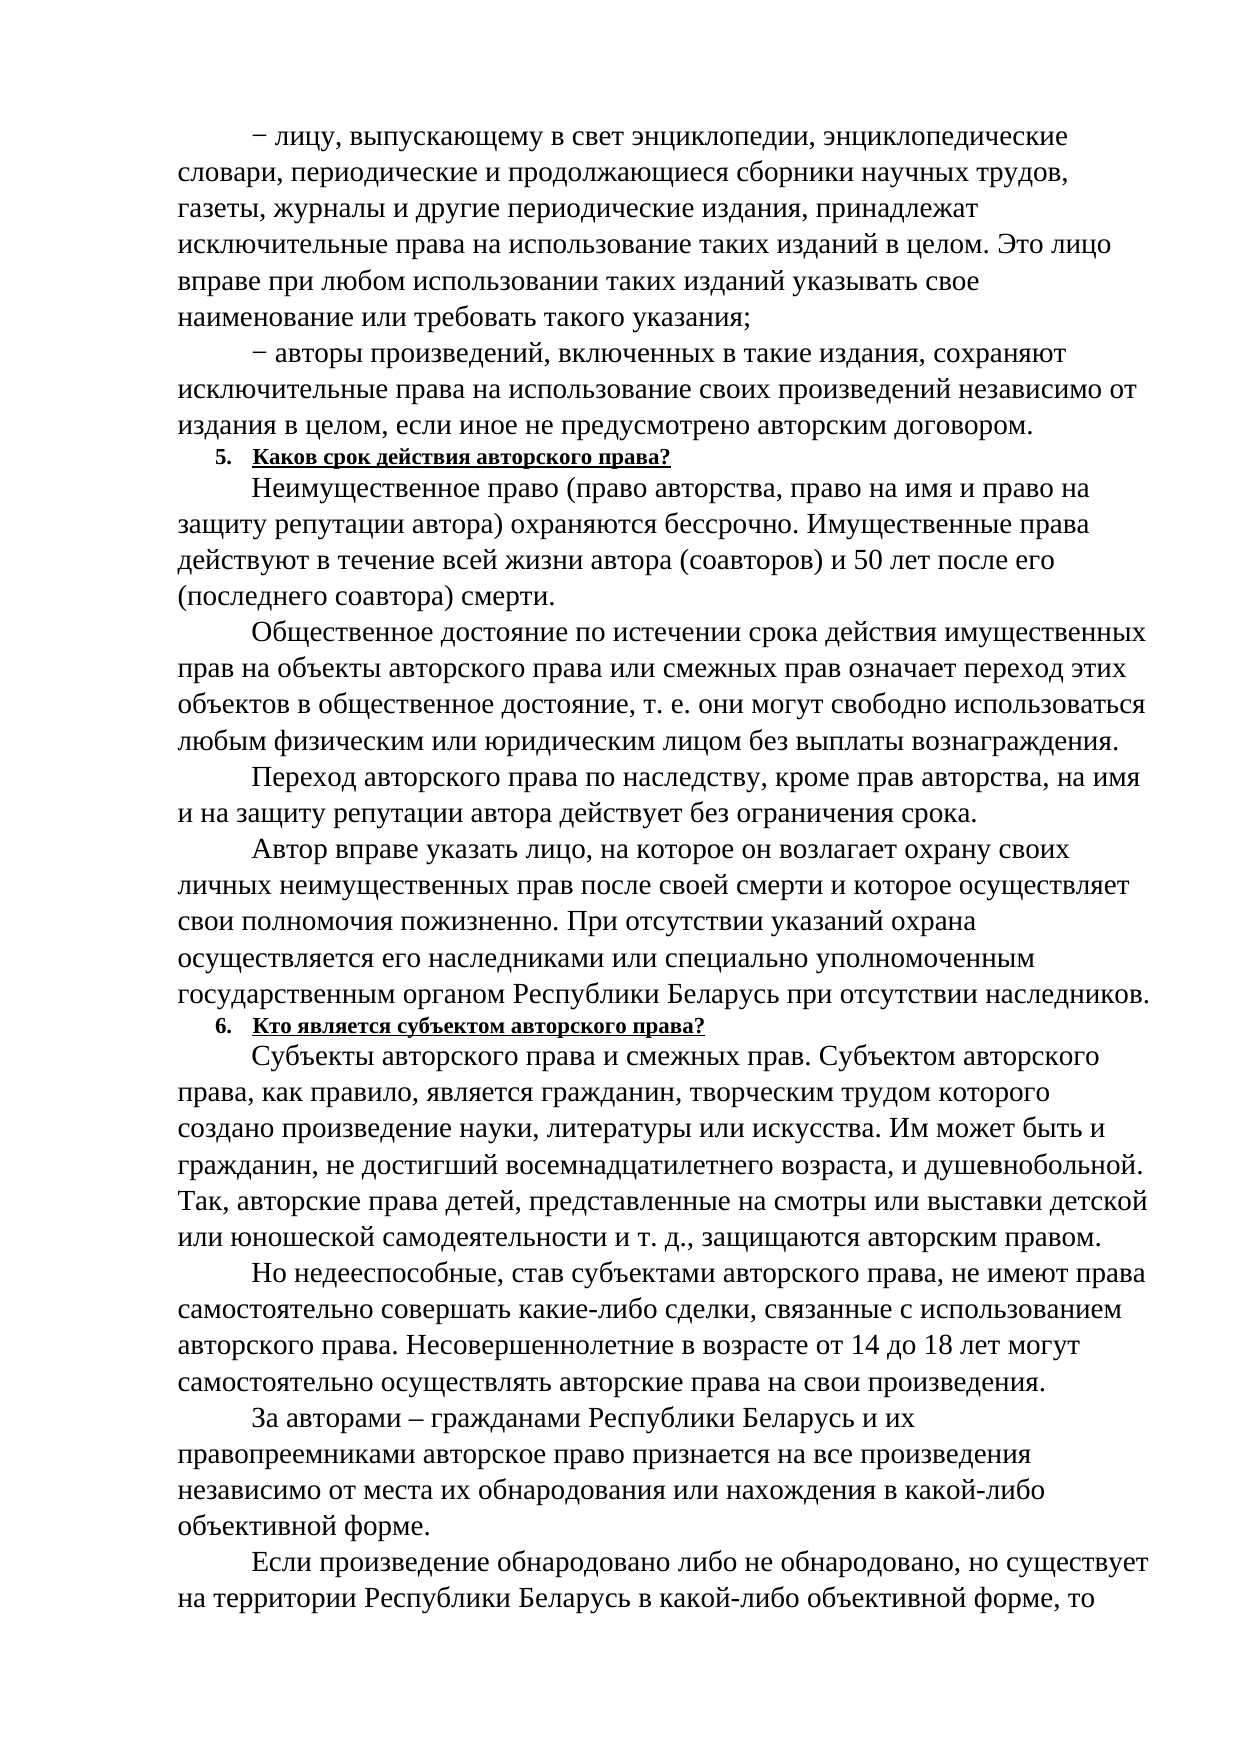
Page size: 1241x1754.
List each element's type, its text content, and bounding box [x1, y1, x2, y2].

text Общественное достояние по истечении срока действия имущественных прав на объекты авторского права или смежных прав означает переход этих объектов в общественное достояние, т. е. они могут свободно использоваться любым физическим или юридическим лицом без выплаты вознаграждения. [177, 614, 1152, 756]
text − авторы произведений, включенных в такие издания, сохраняют исключительные права на использование своих произведений независимо от издания в целом, если иное не предусмотрено авторским договором. [177, 335, 1152, 441]
text Автор вправе указать лицо, на которое он возлагает охрану своих личных неимущественных прав после своей смерти и которое осуществляет свои полномочия пожизненно. При отсутствии указаний охрана осуществляется его наследниками или специально уполномоченным государственным органом Республики Беларусь при отсутствии наследников. [177, 831, 1152, 1009]
list Каков срок действия авторского права? [215, 443, 1152, 470]
text Переход авторского права по наследству, кроме прав авторства, на имя и на защиту репутации автора действует без ограничения срока. [177, 759, 1152, 829]
text Но недееспособные, став субъектами авторского права, не имеют права самостоятельно совершать какие-либо сделки, связанные с использованием авторского права. Несовершеннолетние в возрасте от 14 до 18 лет могут самостоятельно осуществлять авторские права на свои произведения. [177, 1255, 1152, 1397]
text За авторами – гражданами Республики Беларусь и их правопреемниками авторское право признается на все произведения независимо от места их обнародования или нахождения в какой-либо объективной форме. [177, 1400, 1152, 1542]
text − лицу, выпускающему в свет энциклопедии, энциклопедические словари, периодические и продолжающиеся сборники научных трудов, газеты, журналы и другие периодические издания, принадлежат исключительные права на использование таких изданий в целом. Это лицо вправе при любом использовании таких изданий указывать свое наименование или требовать такого указания; [177, 118, 1152, 332]
text Неимущественное право (право авторства, право на имя и право на защиту репутации автора) охраняются бессрочно. Имущественные права действуют в течение всей жизни автора (соавторов) и 50 лет после его (последнего соавтора) смерти. [177, 470, 1152, 612]
list Кто является субъектом авторского права? [215, 1012, 1152, 1038]
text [177, 1544, 1152, 1614]
text Субъекты авторского права и смежных прав. Субъектом авторского права, как правило, является гражданин, творческим трудом которого создано произведение науки, литературы или искусства. Им может быть и гражданин, не достигший восемнадцатилетнего возраста, и душевнобольной. Так, авторские права детей, представленные на смотры или выставки детской или юношеской самодеятельности и т. д., защищаются авторским правом. [177, 1038, 1152, 1253]
